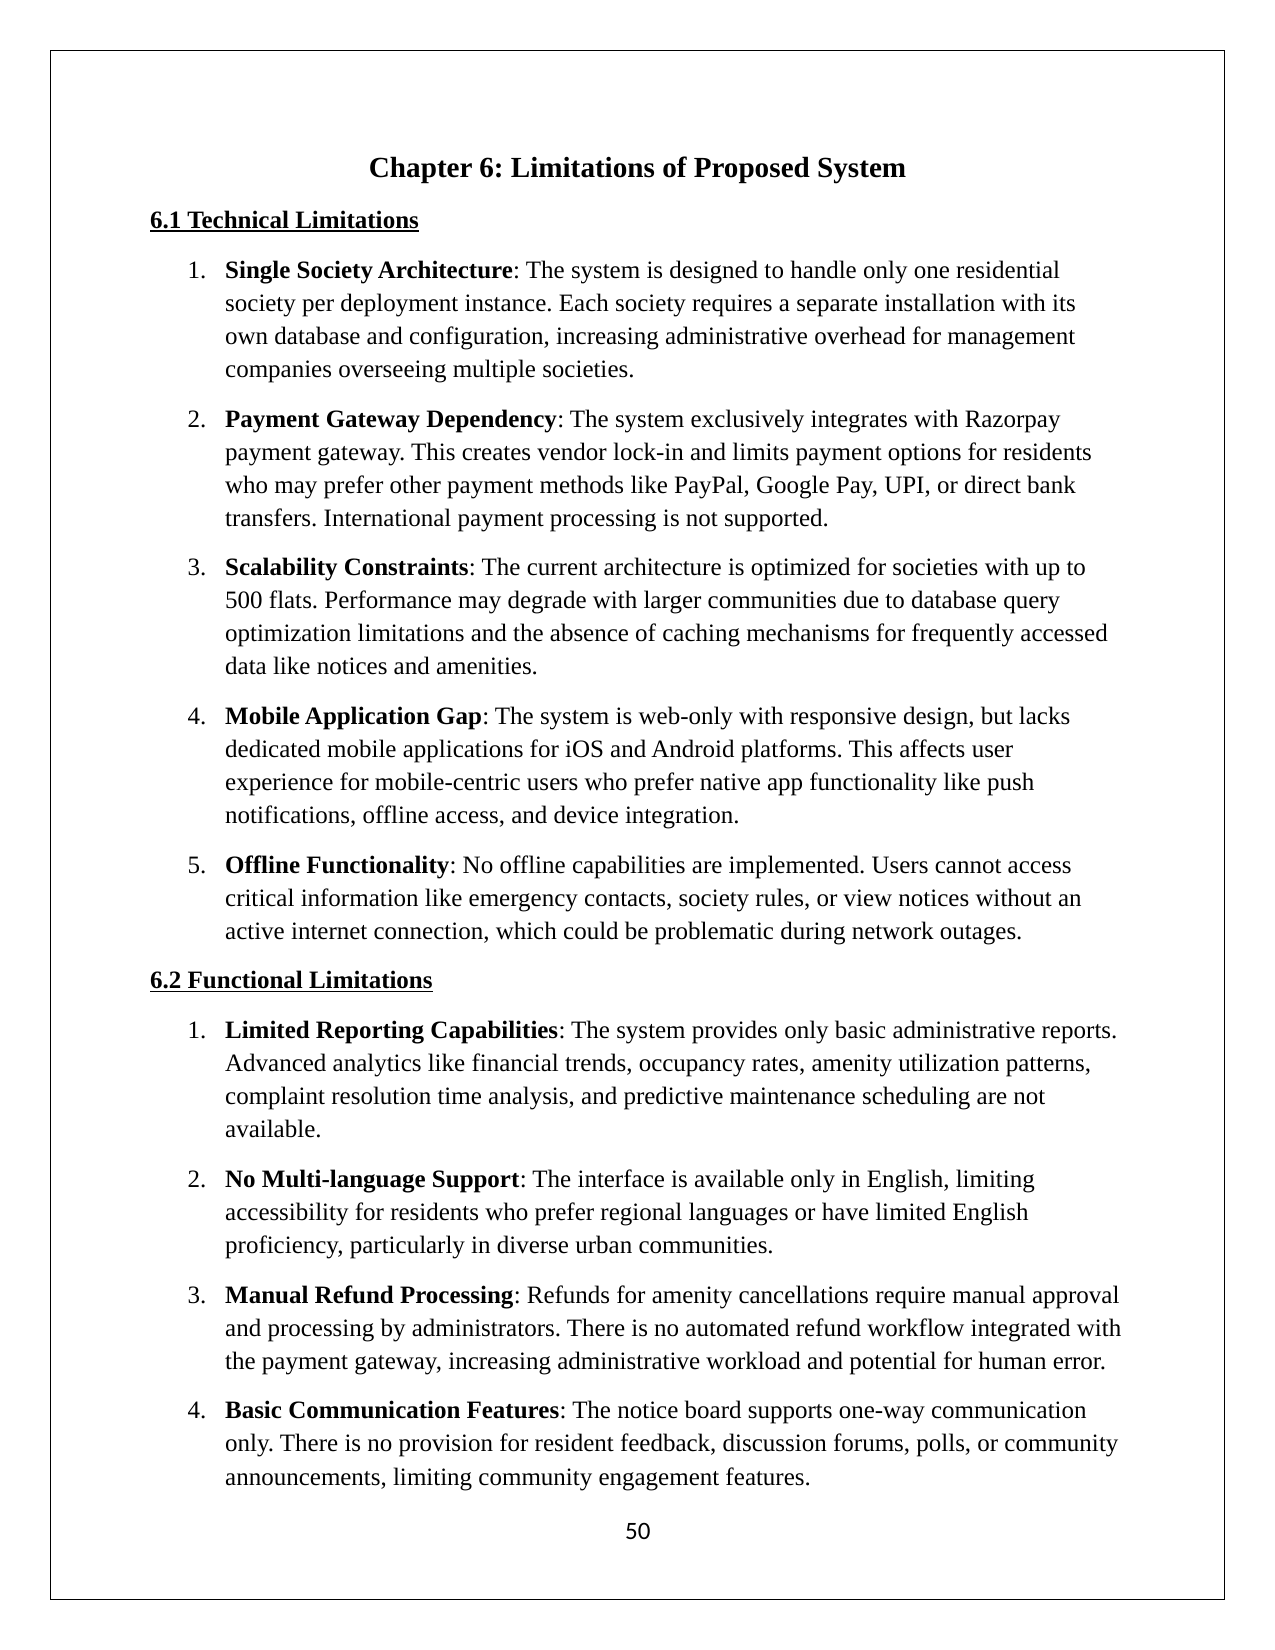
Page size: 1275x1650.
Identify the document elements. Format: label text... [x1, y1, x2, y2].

list Basic Communication Features: The notice board supports one-way communication only. There is no provision for resident feedback, discussion forums, polls, or community announcements, limiting community engagement features. [187, 1396, 1125, 1490]
list Offline Functionality: No offline capabilities are implemented. Users cannot access critical information like emergency contacts, society rules, or view notices without an active internet connection, which could be problematic during network outages. [187, 850, 1125, 945]
list Scalability Constraints: The current architecture is optimized for societies with up to 500 flats. Performance may degrade with larger communities due to database query optimization limitations and the absence of caching mechanisms for frequently accessed data like notices and amenities. [187, 552, 1125, 680]
text Chapter 6: Limitations of Proposed System [150, 150, 1125, 183]
list Limited Reporting Capabilities: The system provides only basic administrative reports. Advanced analytics like financial trends, occupancy rates, amenity utilization patterns, complaint resolution time analysis, and predictive maintenance scheduling are not available. [187, 1015, 1125, 1143]
text 6.1 Technical Limitations [150, 205, 1125, 234]
list Single Society Architecture: The system is designed to handle only one residential society per deployment instance. Each society requires a separate installation with its own database and configuration, increasing administrative overhead for management companies overseeing multiple societies. [187, 255, 1125, 383]
list Manual Refund Processing: Refunds for amenity cancellations require manual approval and processing by administrators. There is no automated refund workflow integrated with the payment gateway, increasing administrative workload and potential for human error. [187, 1280, 1125, 1374]
list Mobile Application Gap: The system is web-only with responsive design, but lacks dedicated mobile applications for iOS and Android platforms. This affects user experience for mobile-centric users who prefer native app functionality like push notifications, offline access, and device integration. [187, 701, 1125, 829]
list No Multi-language Support: The interface is available only in English, limiting accessibility for residents who prefer regional languages or have limited English proficiency, particularly in diverse urban communities. [187, 1164, 1125, 1259]
text 6.2 Functional Limitations [150, 966, 1125, 994]
list Payment Gateway Dependency: The system exclusively integrates with Razorpay payment gateway. This creates vendor lock-in and limits payment options for residents who may prefer other payment methods like PayPal, Google Pay, UPI, or direct bank transfers. International payment processing is not supported. [187, 404, 1125, 531]
